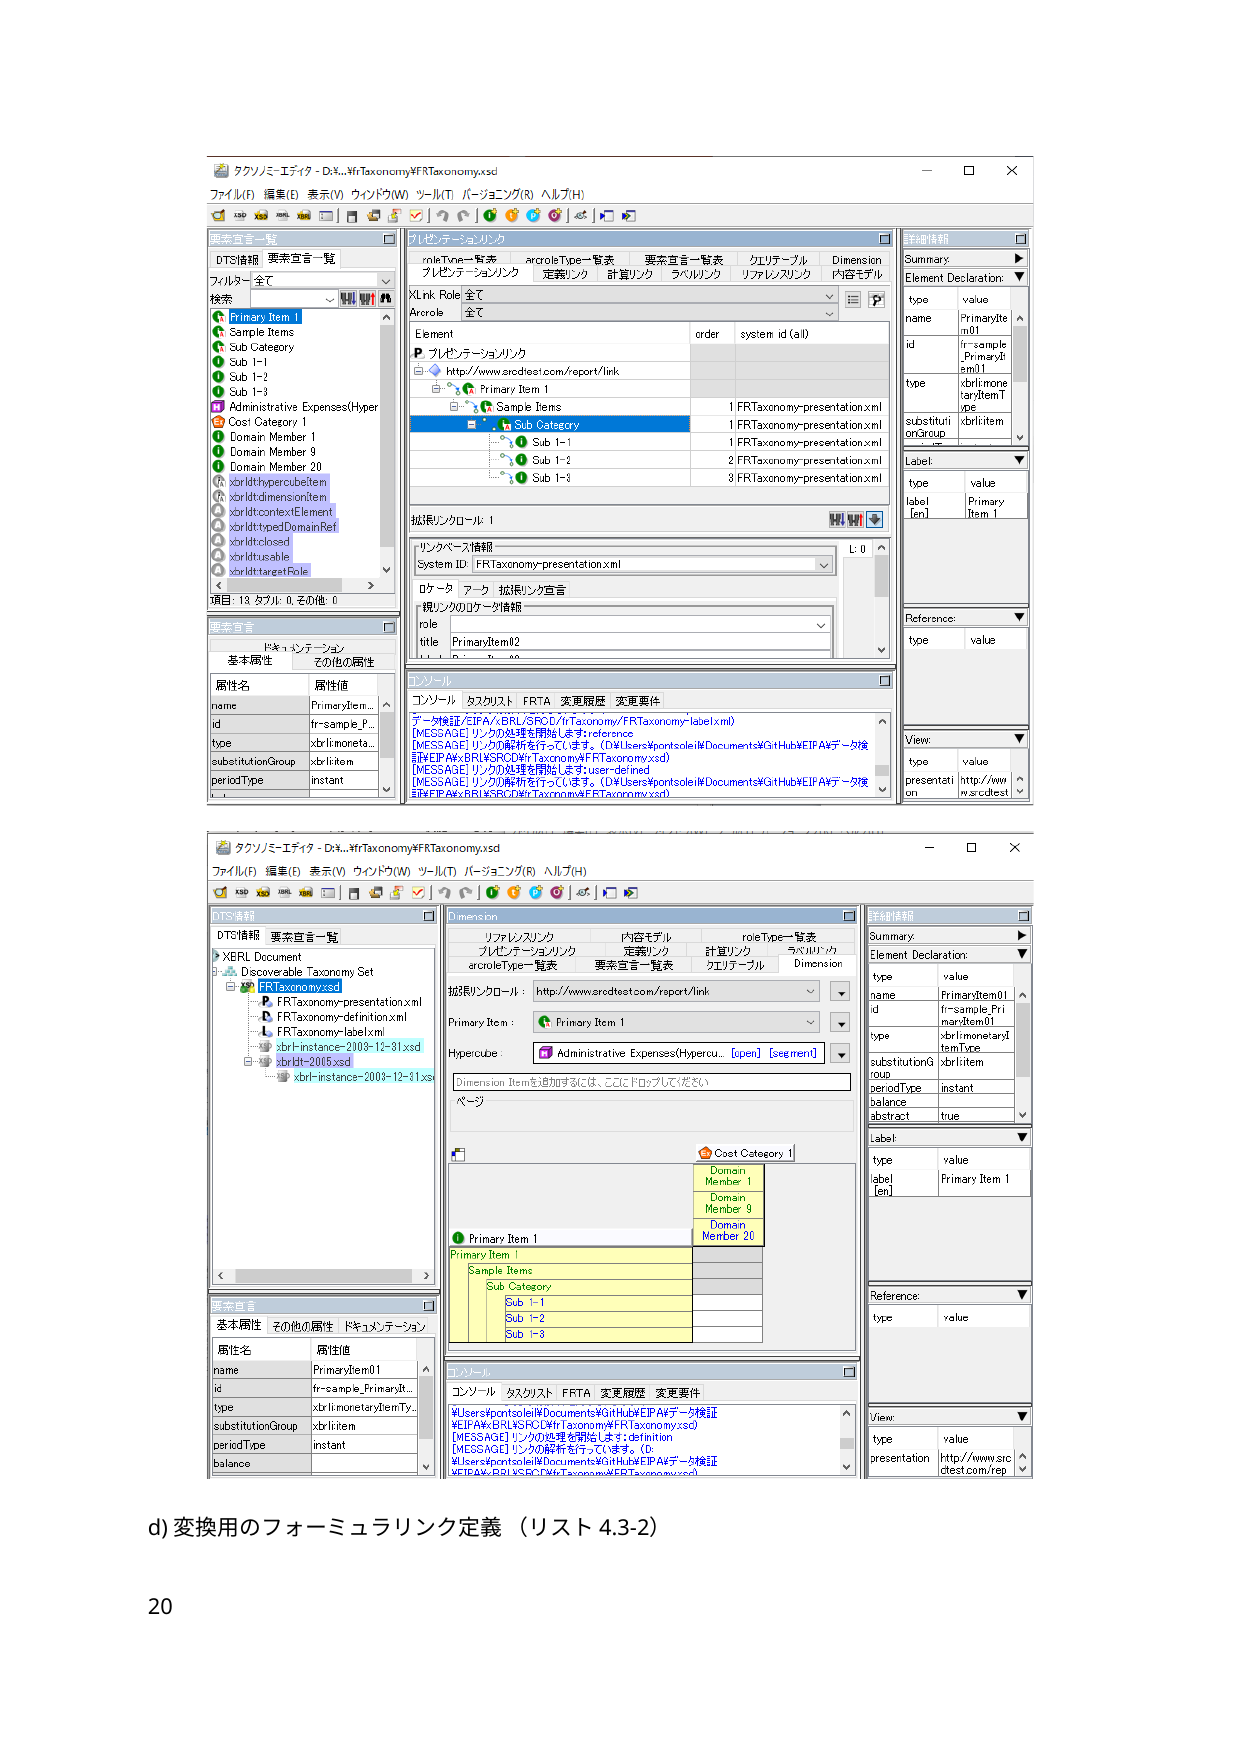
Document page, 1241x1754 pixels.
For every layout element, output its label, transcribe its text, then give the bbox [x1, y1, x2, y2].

picture [206, 831, 1034, 1479]
text d) 変換用のフォーミュラリンク定義 （リスト 4.3-2） [148, 1507, 1092, 1544]
picture [206, 156, 1034, 806]
